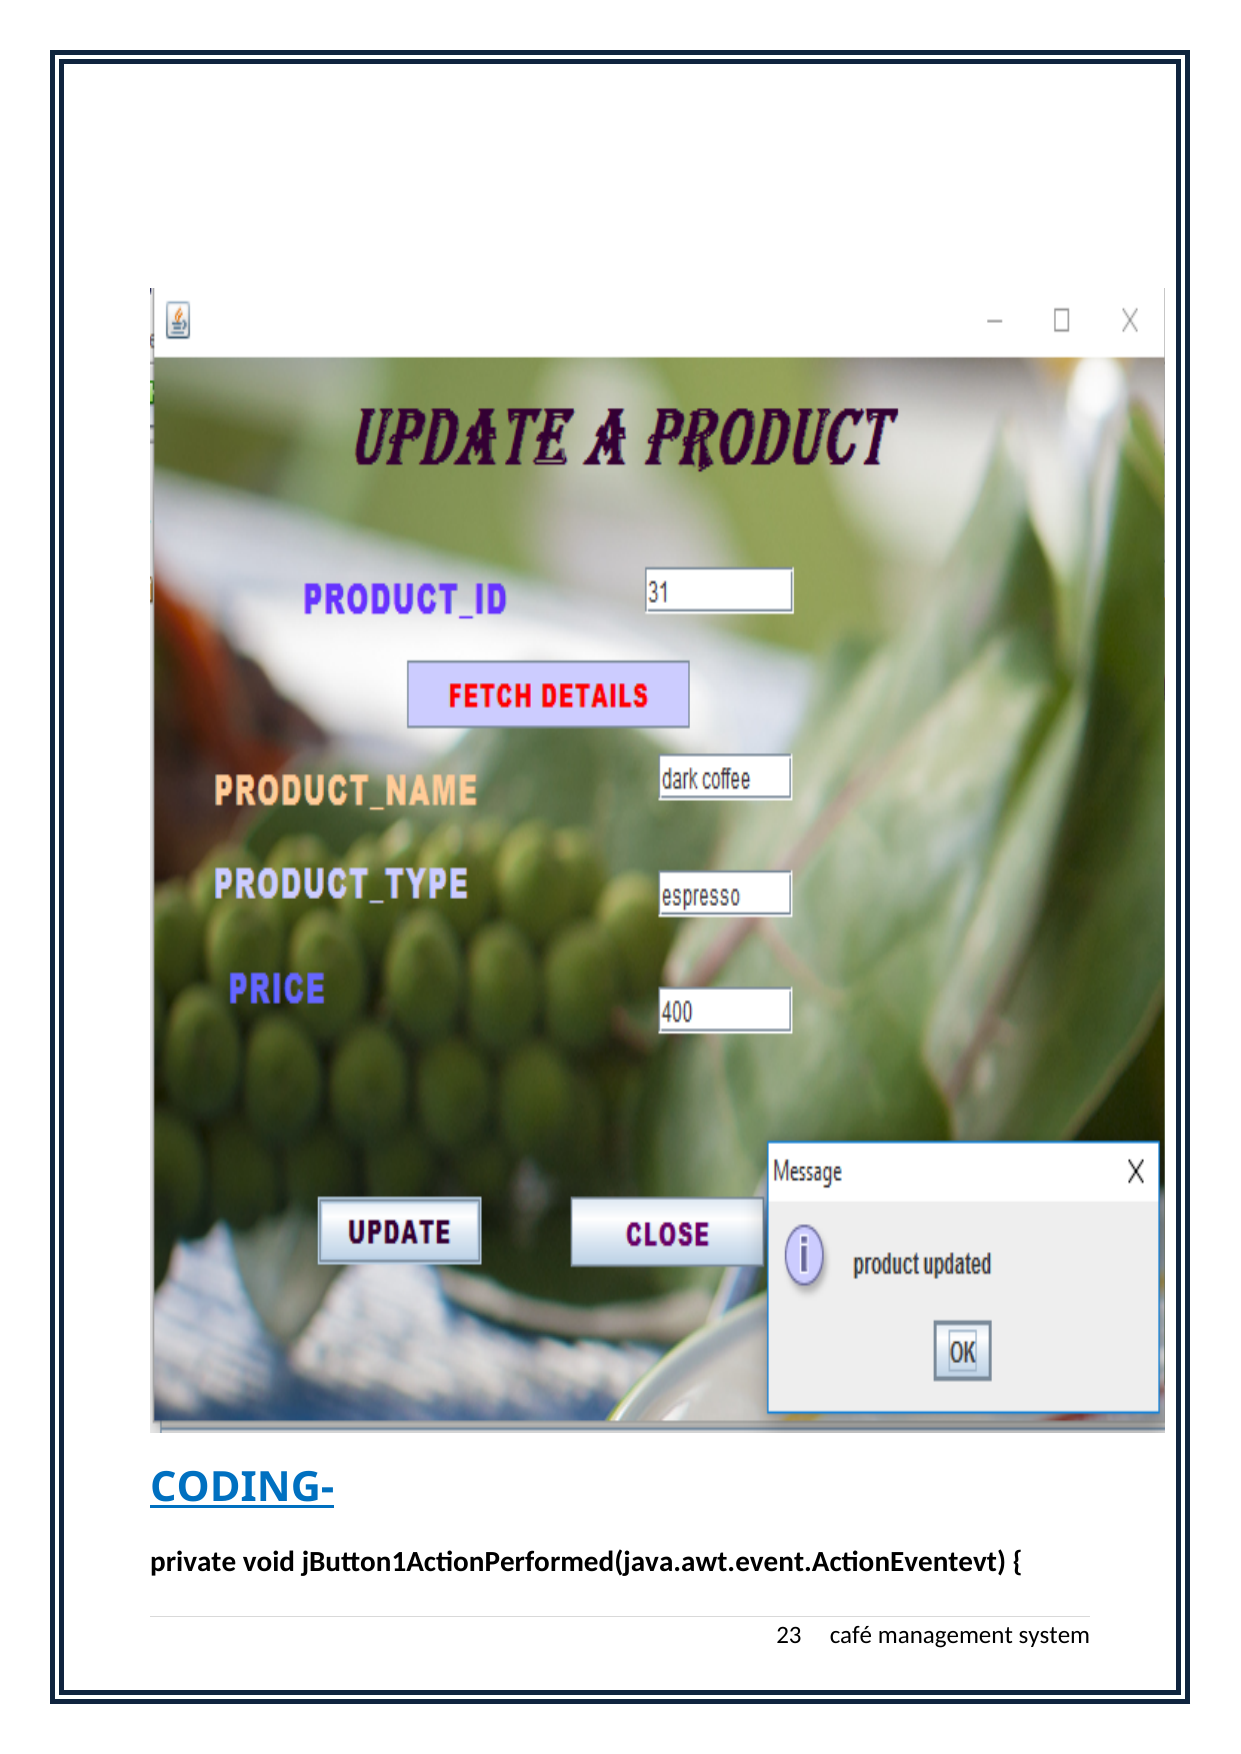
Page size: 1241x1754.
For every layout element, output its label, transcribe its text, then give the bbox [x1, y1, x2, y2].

picture [150, 288, 1165, 1433]
text private void jButton1ActionPerformed(java.awt.event.ActionEventevt) { [150, 1543, 1090, 1579]
text CODING- [150, 1457, 1090, 1514]
